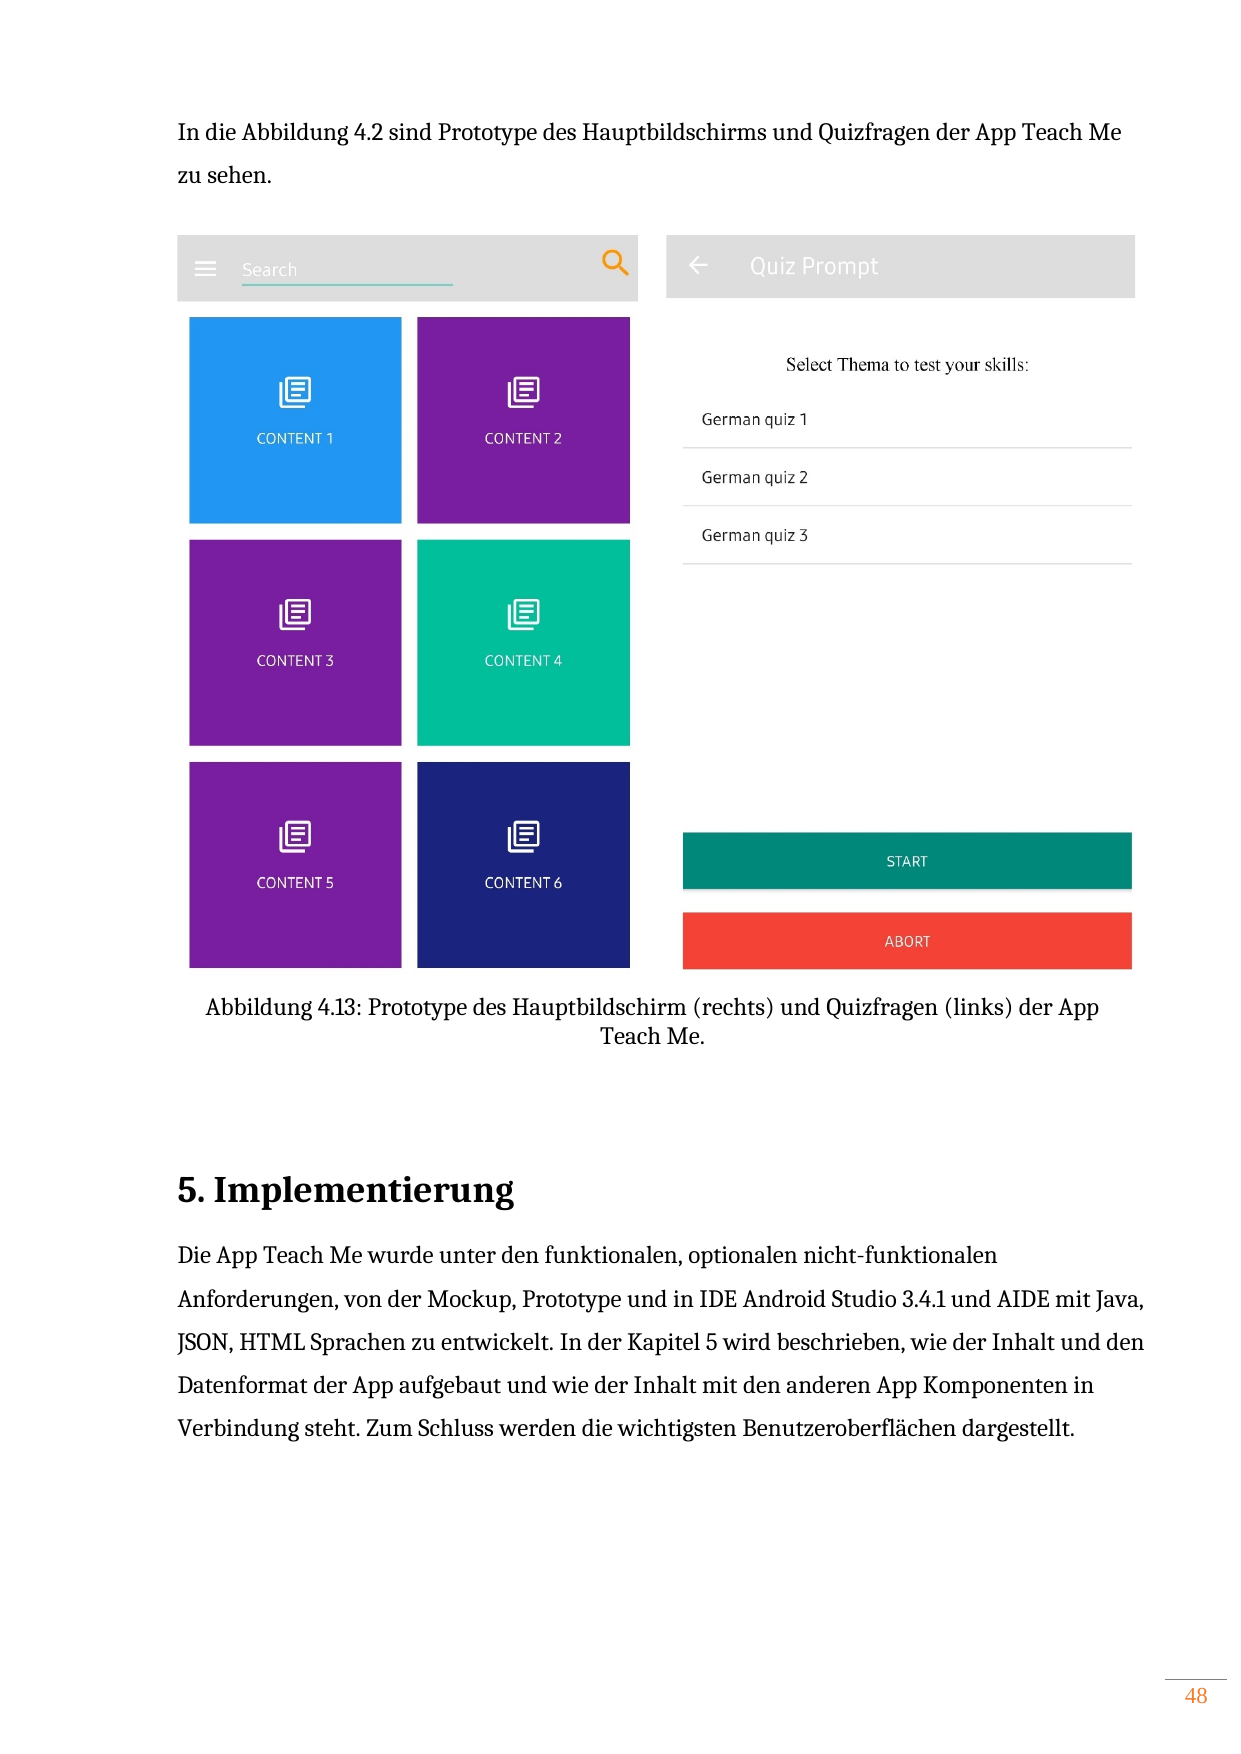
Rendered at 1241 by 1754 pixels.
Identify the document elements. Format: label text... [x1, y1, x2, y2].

picture [177, 235, 639, 989]
picture [666, 235, 1136, 989]
text In die Abbildung 4.2 sind Prototype des Hauptbildschirms und Quizfragen der App Teach Me zu sehen. [177, 118, 1152, 190]
text Die App Teach Me wurde unter den funktionalen, optionalen nicht-funktionalen Anforderungen, von der Mockup, Prototype und in IDE Android Studio 3.4.1 und AIDE mit Java, JSON, HTML Sprachen zu entwickelt. In der Kapitel 5 wird beschrieben, wie der Inhalt und den Datenformat der App aufgebaut und wie der Inhalt mit den anderen App Komponenten in Verbindung steht. Zum Schluss werden die wichtigsten Benutzeroberflächen dargestellt. [177, 1241, 1152, 1443]
subtitle 5. Implementierung [177, 1169, 1152, 1212]
